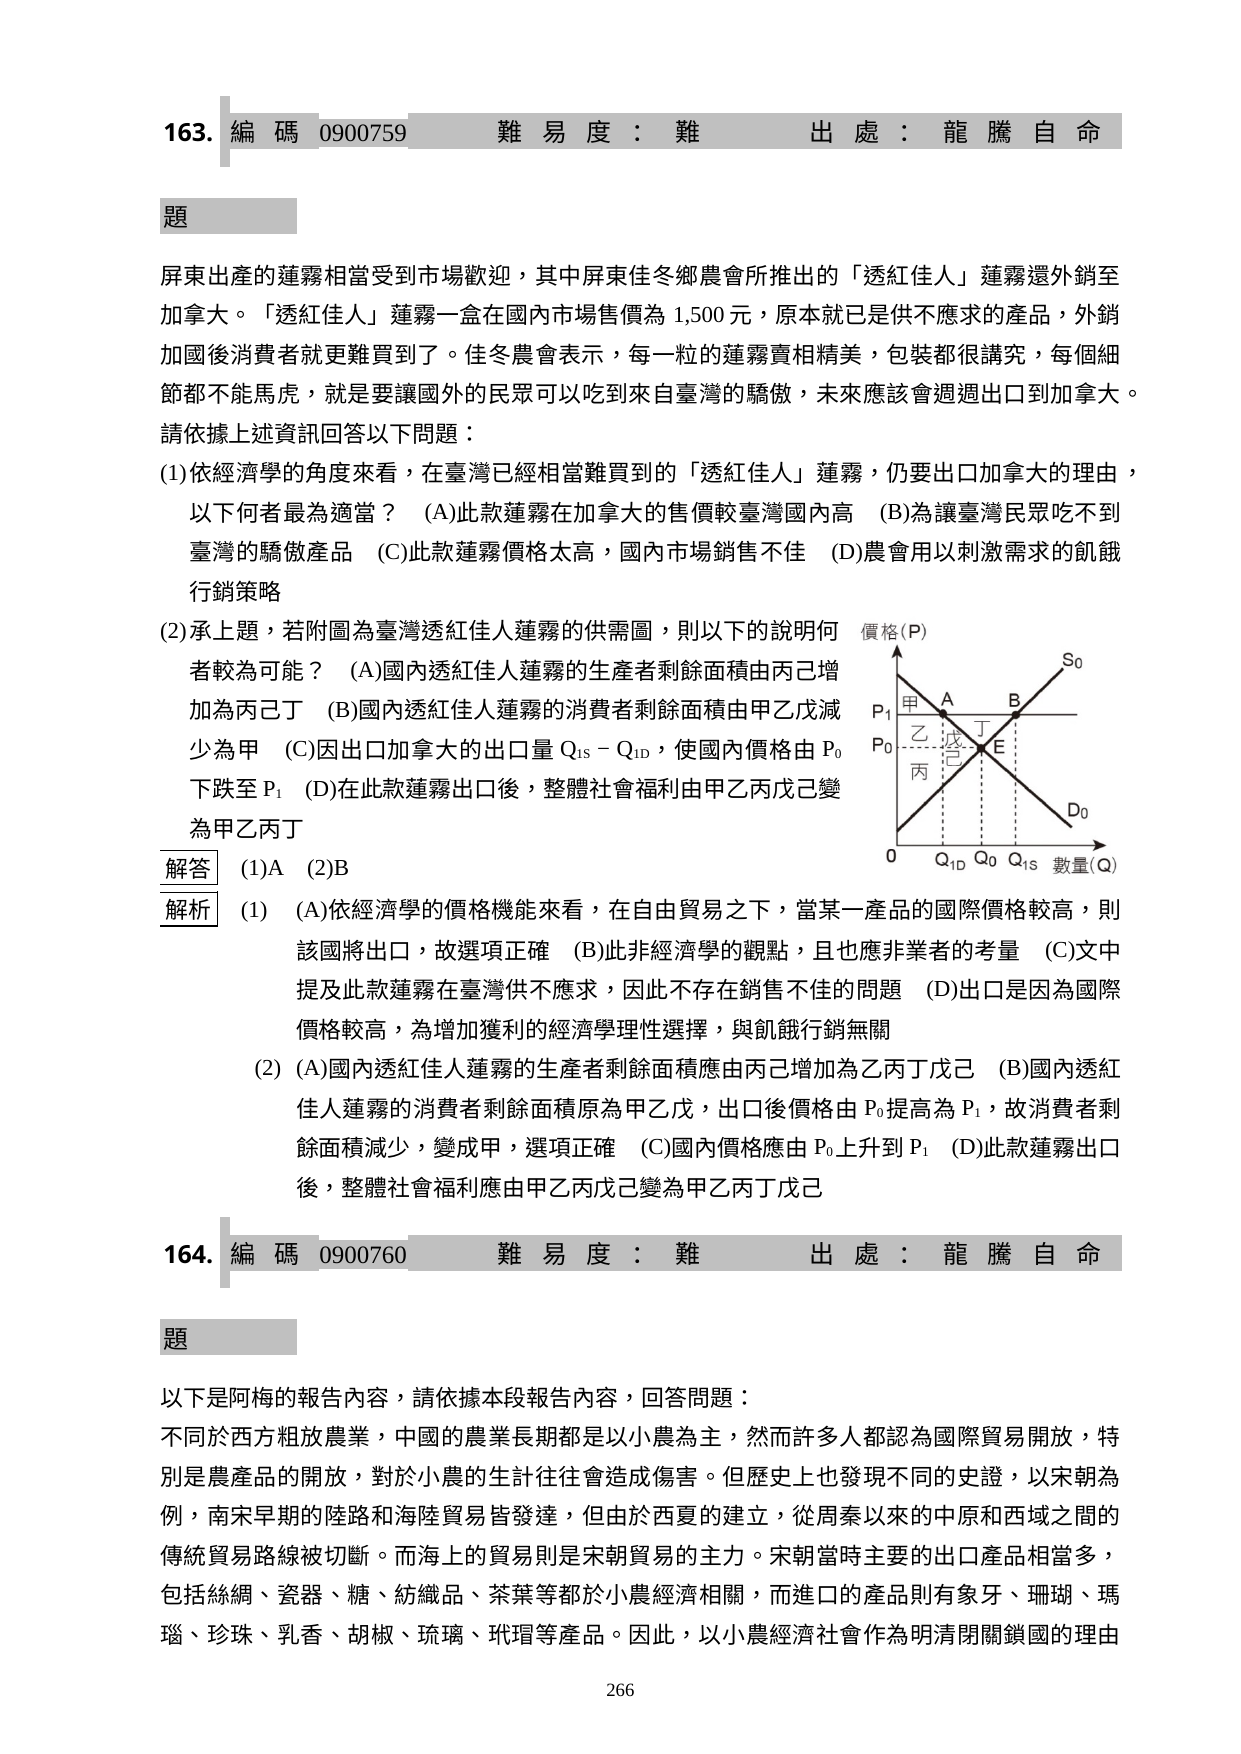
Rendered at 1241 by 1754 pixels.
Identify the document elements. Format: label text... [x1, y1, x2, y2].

picture [856, 616, 1123, 882]
text 解答 (1)A (2)B [160, 851, 217, 884]
text 解答 (1)A (2)B [218, 850, 1122, 885]
list 編碼0900760 難易度：難 出處：龍騰自命題 [160, 1217, 1122, 1373]
list 編碼0900759 難易度：難 出處：龍騰自命題 [160, 96, 1122, 251]
text (2) 承上題，若附圖為臺灣透紅佳人蓮霧的供需圖，則以下的說明何者較為可能？ (A)國內透紅佳人蓮霧的生產者剩餘面積由丙己增加為丙己丁 (B)國內透紅佳人蓮霧的消費者剩餘面積由甲乙戊減少為甲 (C)因出口加拿大的出口量Q1S − Q1D，使國內價格由P0下跌至P1 (D)在此款蓮霧出口後，整體社會福利由甲乙丙戊己變為甲乙丙丁 [160, 613, 841, 844]
text (2) (A)國內透紅佳人蓮霧的生產者剩餘面積應由丙己增加為乙丙丁戊己 (B)國內透紅佳人蓮霧的消費者剩餘面積原為甲乙戊，出口後價格由P0提高為P1，故消費者剩餘面積減少，變成甲，選項正確 (C)國內價格應由P0上升到P1 (D)此款蓮霧出口後，整體社會福利應由甲乙丙戊己變為甲乙丙丁戊己 [254, 1051, 1122, 1203]
text 解析 (1) (A)依經濟學的價格機能來看，在自由貿易之下，當某一產品的國際價格較高，則該國將出口，故選項正確 (B)此非經濟學的觀點，且也應非業者的考量 (C)文中提及此款蓮霧在臺灣供不應求，因此不存在銷售不佳的問題 (D)出口是因為國際價格較高，為增加獲利的經濟學理性選擇，與飢餓行銷無關 [160, 891, 1122, 1045]
text 屏東出產的蓮霧相當受到市場歡迎，其中屏東佳冬鄉農會所推出的「透紅佳人」蓮霧還外銷至加拿大。「透紅佳人」蓮霧一盒在國內市場售價為1,500元，原本就已是供不應求的產品，外銷加國後消費者就更難買到了。佳冬農會表示，每一粒的蓮霧賣相精美，包裝都很講究，每個細節都不能馬虎，就是要讓國外的民眾可以吃到來自臺灣的驕傲，未來應該會週週出口到加拿大。請依據上述資訊回答以下問題： [160, 258, 1122, 449]
text (1) 依經濟學的角度來看，在臺灣已經相當難買到的「透紅佳人」蓮霧，仍要出口加拿大的理由，以下何者最為適當？ (A)此款蓮霧在加拿大的售價較臺灣國內高 (B)為讓臺灣民眾吃不到臺灣的驕傲產品 (C)此款蓮霧價格太高，國內市場銷售不佳 (D)農會用以刺激需求的飢餓行銷策略 [160, 455, 1122, 607]
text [160, 1379, 1122, 1650]
